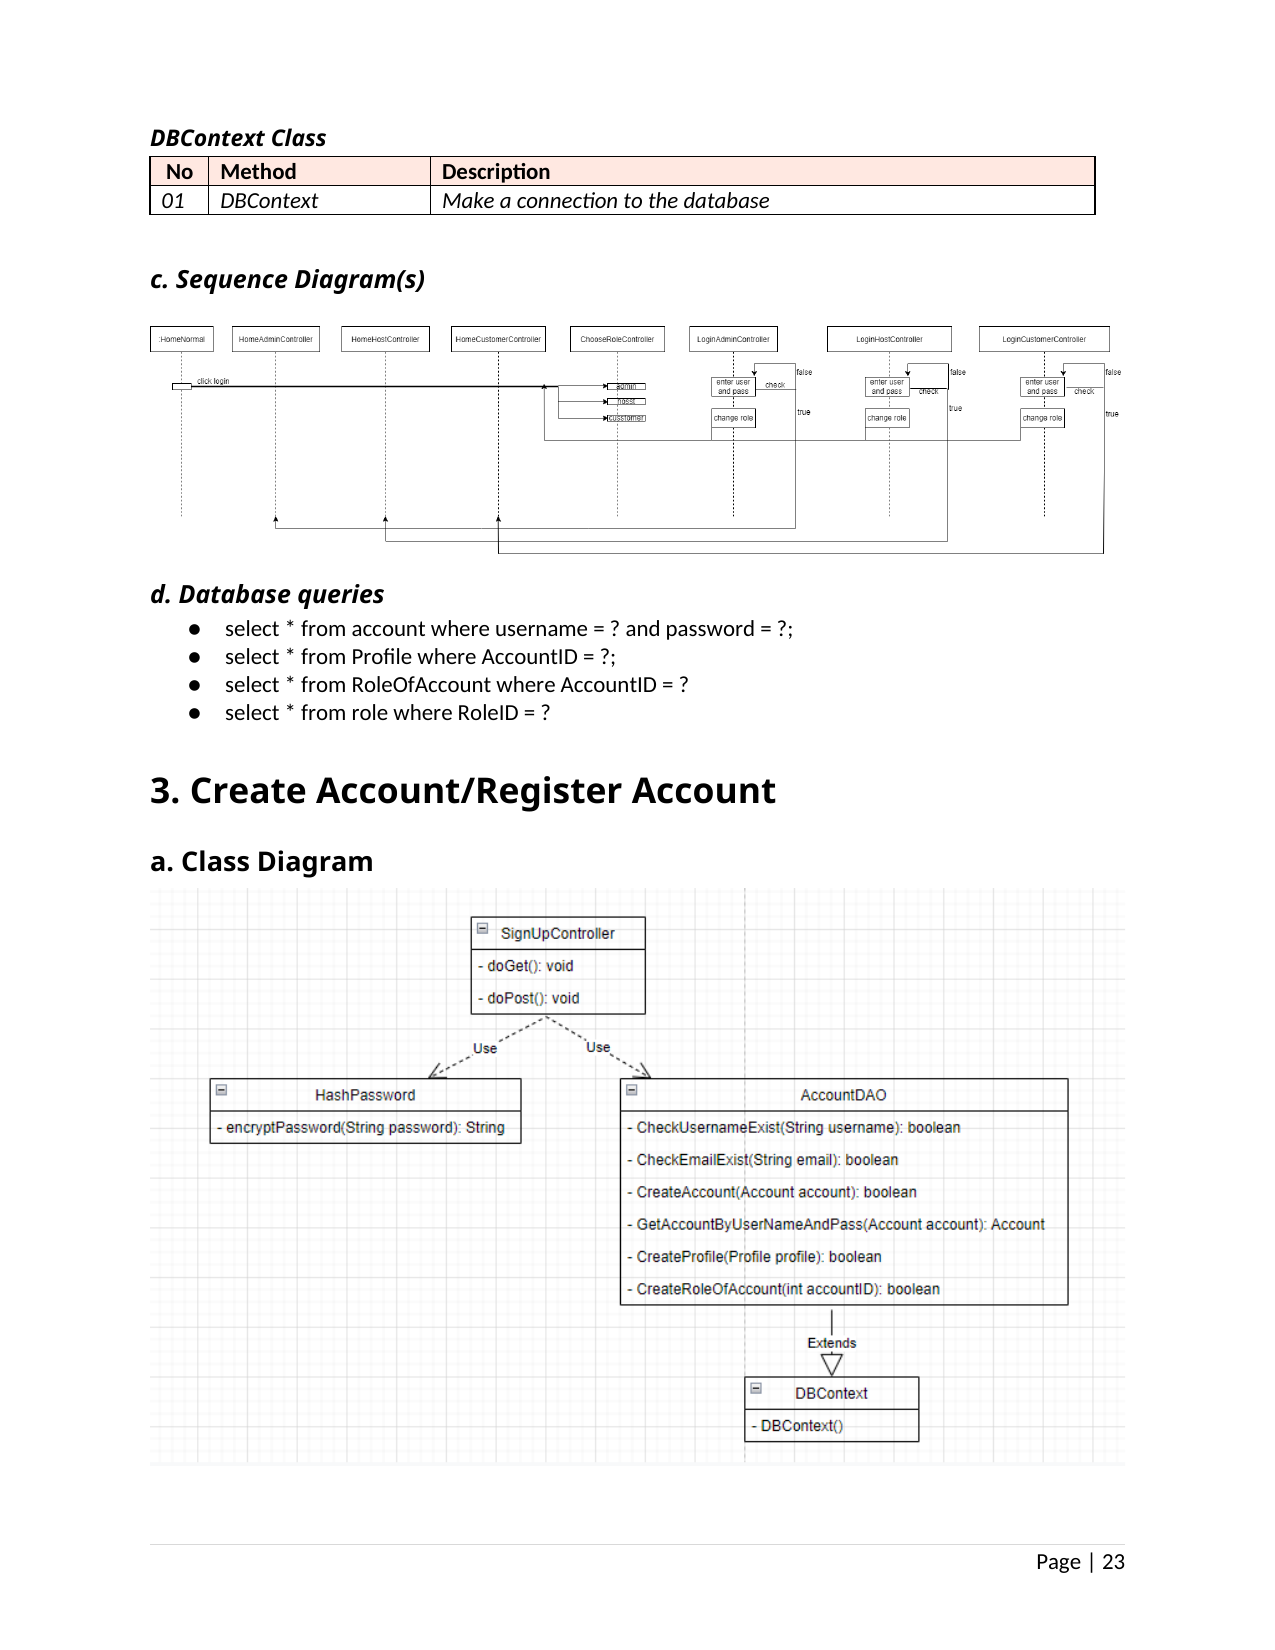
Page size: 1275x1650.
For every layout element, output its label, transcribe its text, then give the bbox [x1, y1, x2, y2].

list select * from account where username = ? and password = ?; [187, 614, 1125, 642]
list select * from Profile where AccountID = ?; [187, 642, 1125, 670]
subtitle d. Database queries [150, 577, 1125, 611]
subtitle 3. Create Account/Register Account [150, 766, 1125, 814]
table_header Method [209, 157, 430, 185]
table_header No [151, 157, 208, 185]
list select * from RoleOfAccount where AccountID = ? [187, 670, 1125, 698]
table_cell 01 [151, 186, 208, 214]
subtitle a. Class Diagram [150, 843, 1125, 880]
list select * from role where RoleID = ? [187, 698, 1125, 726]
table_header Description [431, 157, 1094, 185]
picture [150, 326, 1125, 559]
subtitle c. Sequence Diagram(s) [150, 262, 1125, 296]
table_cell DBContext [209, 186, 430, 214]
picture [150, 888, 1125, 1466]
table_cell Make a connection to the database [431, 186, 1094, 214]
